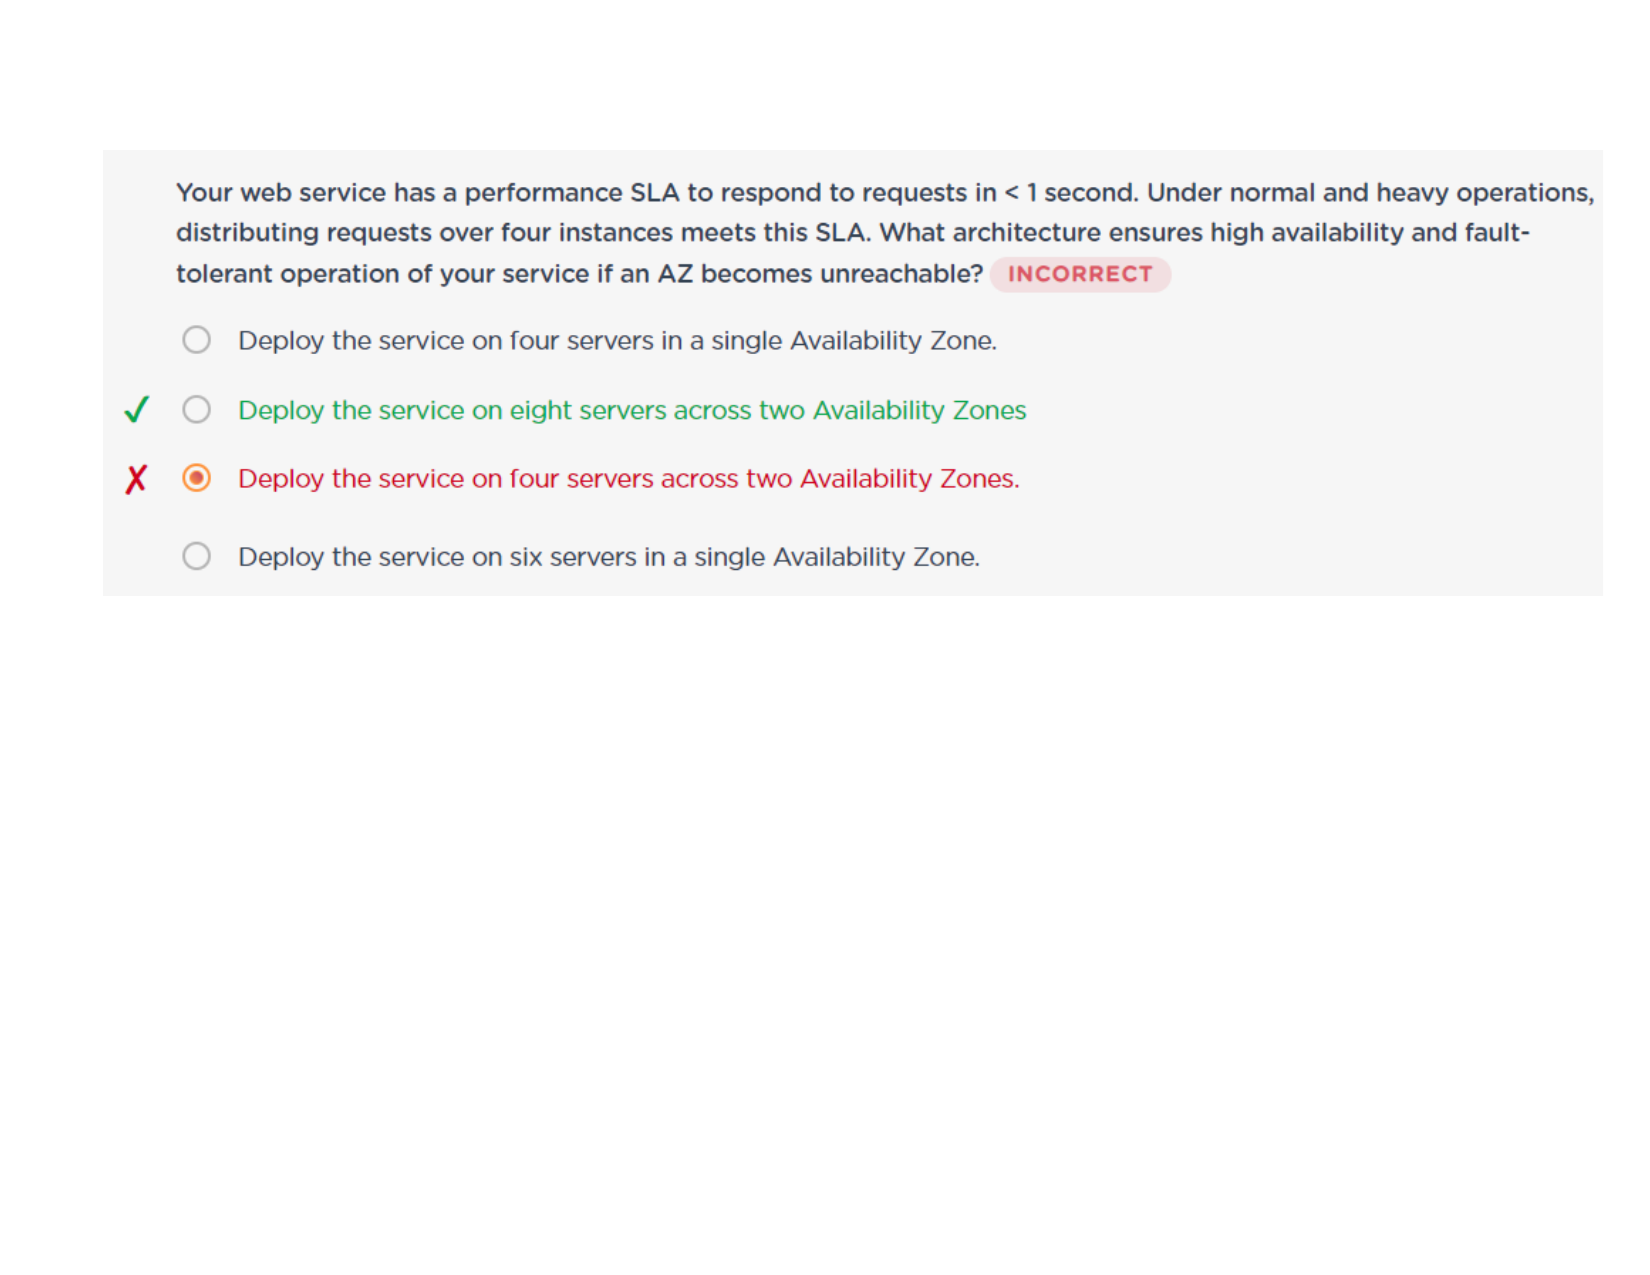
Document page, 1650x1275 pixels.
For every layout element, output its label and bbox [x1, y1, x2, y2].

picture [103, 150, 1604, 596]
